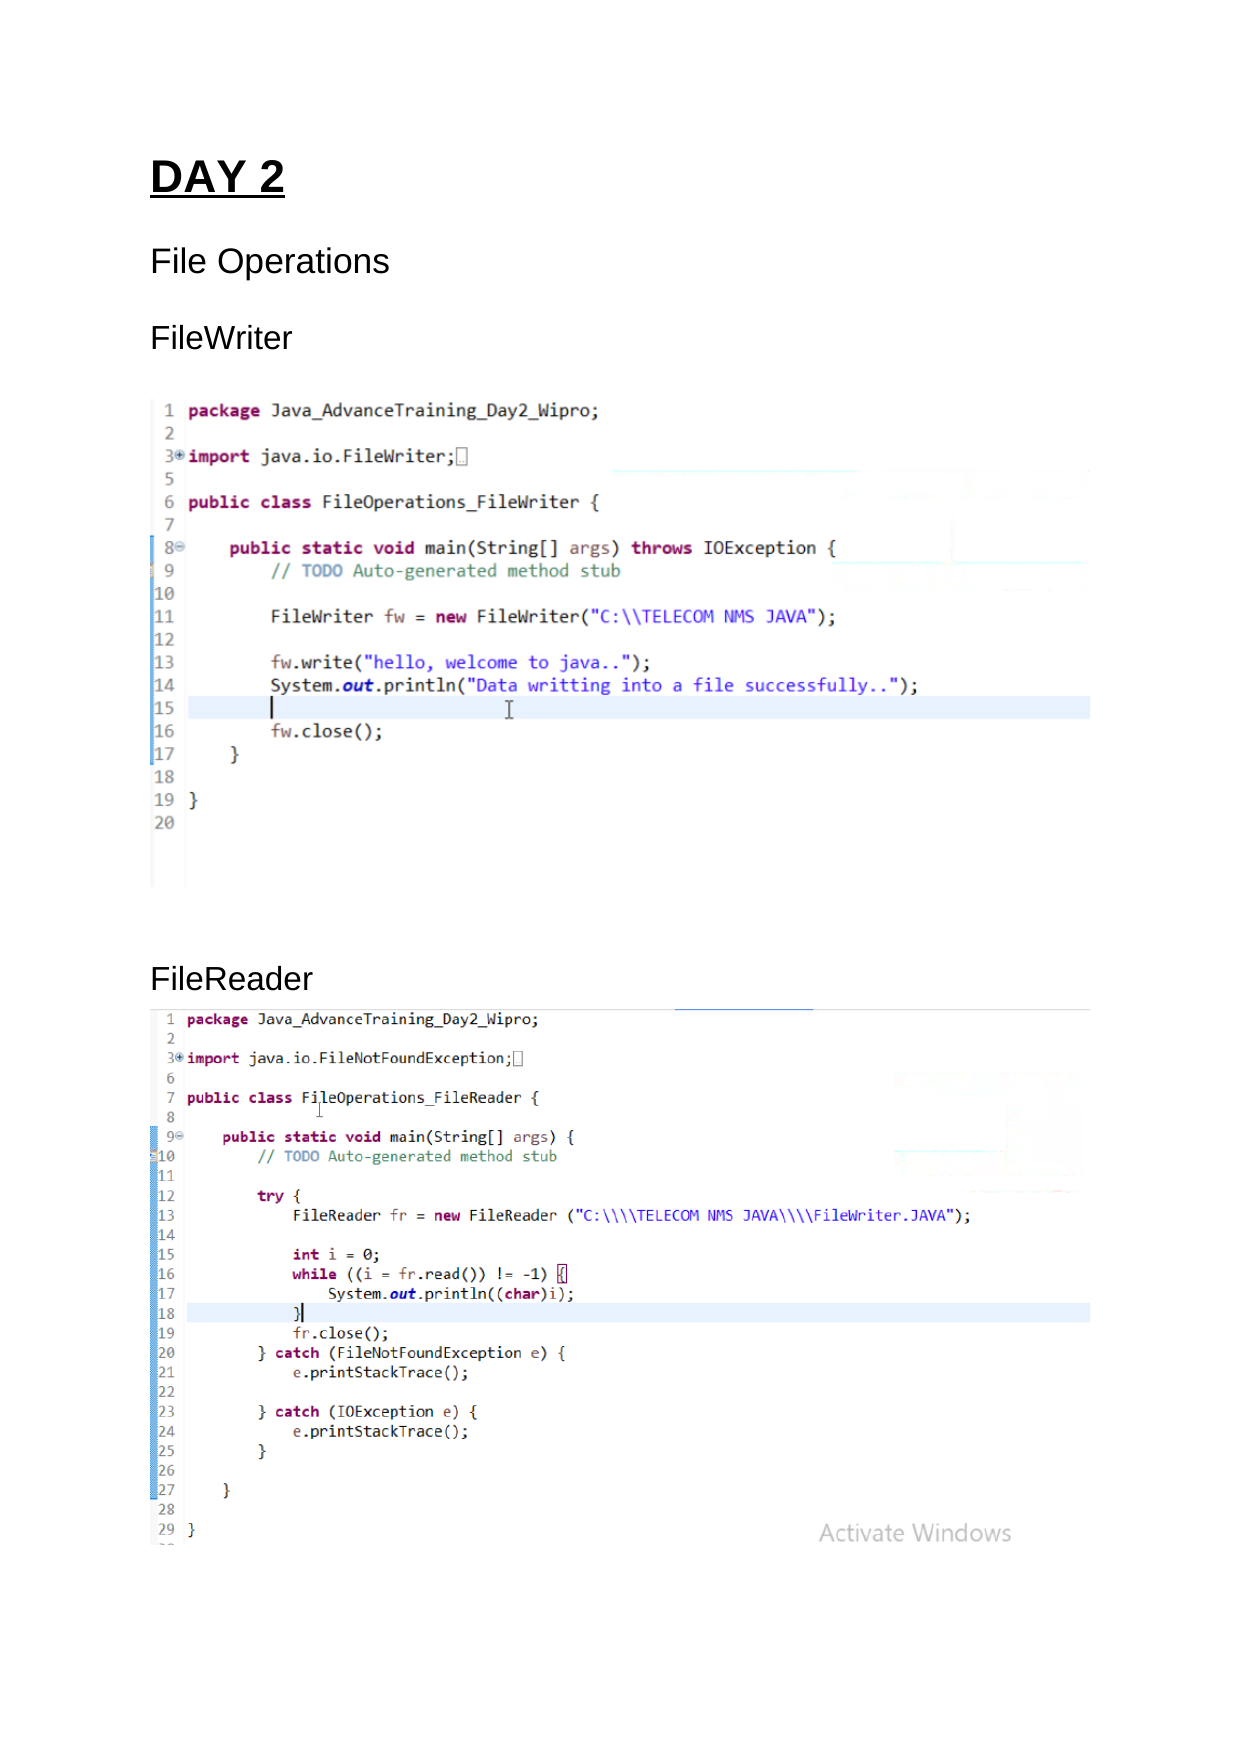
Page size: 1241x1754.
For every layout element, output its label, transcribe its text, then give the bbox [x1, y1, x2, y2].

subtitle DAY 2 [150, 150, 1090, 203]
picture [150, 399, 1091, 887]
subtitle FileReader [150, 959, 1090, 997]
picture [150, 1009, 1091, 1545]
subtitle FileWriter [150, 318, 1090, 357]
subtitle File Operations [150, 240, 1090, 281]
